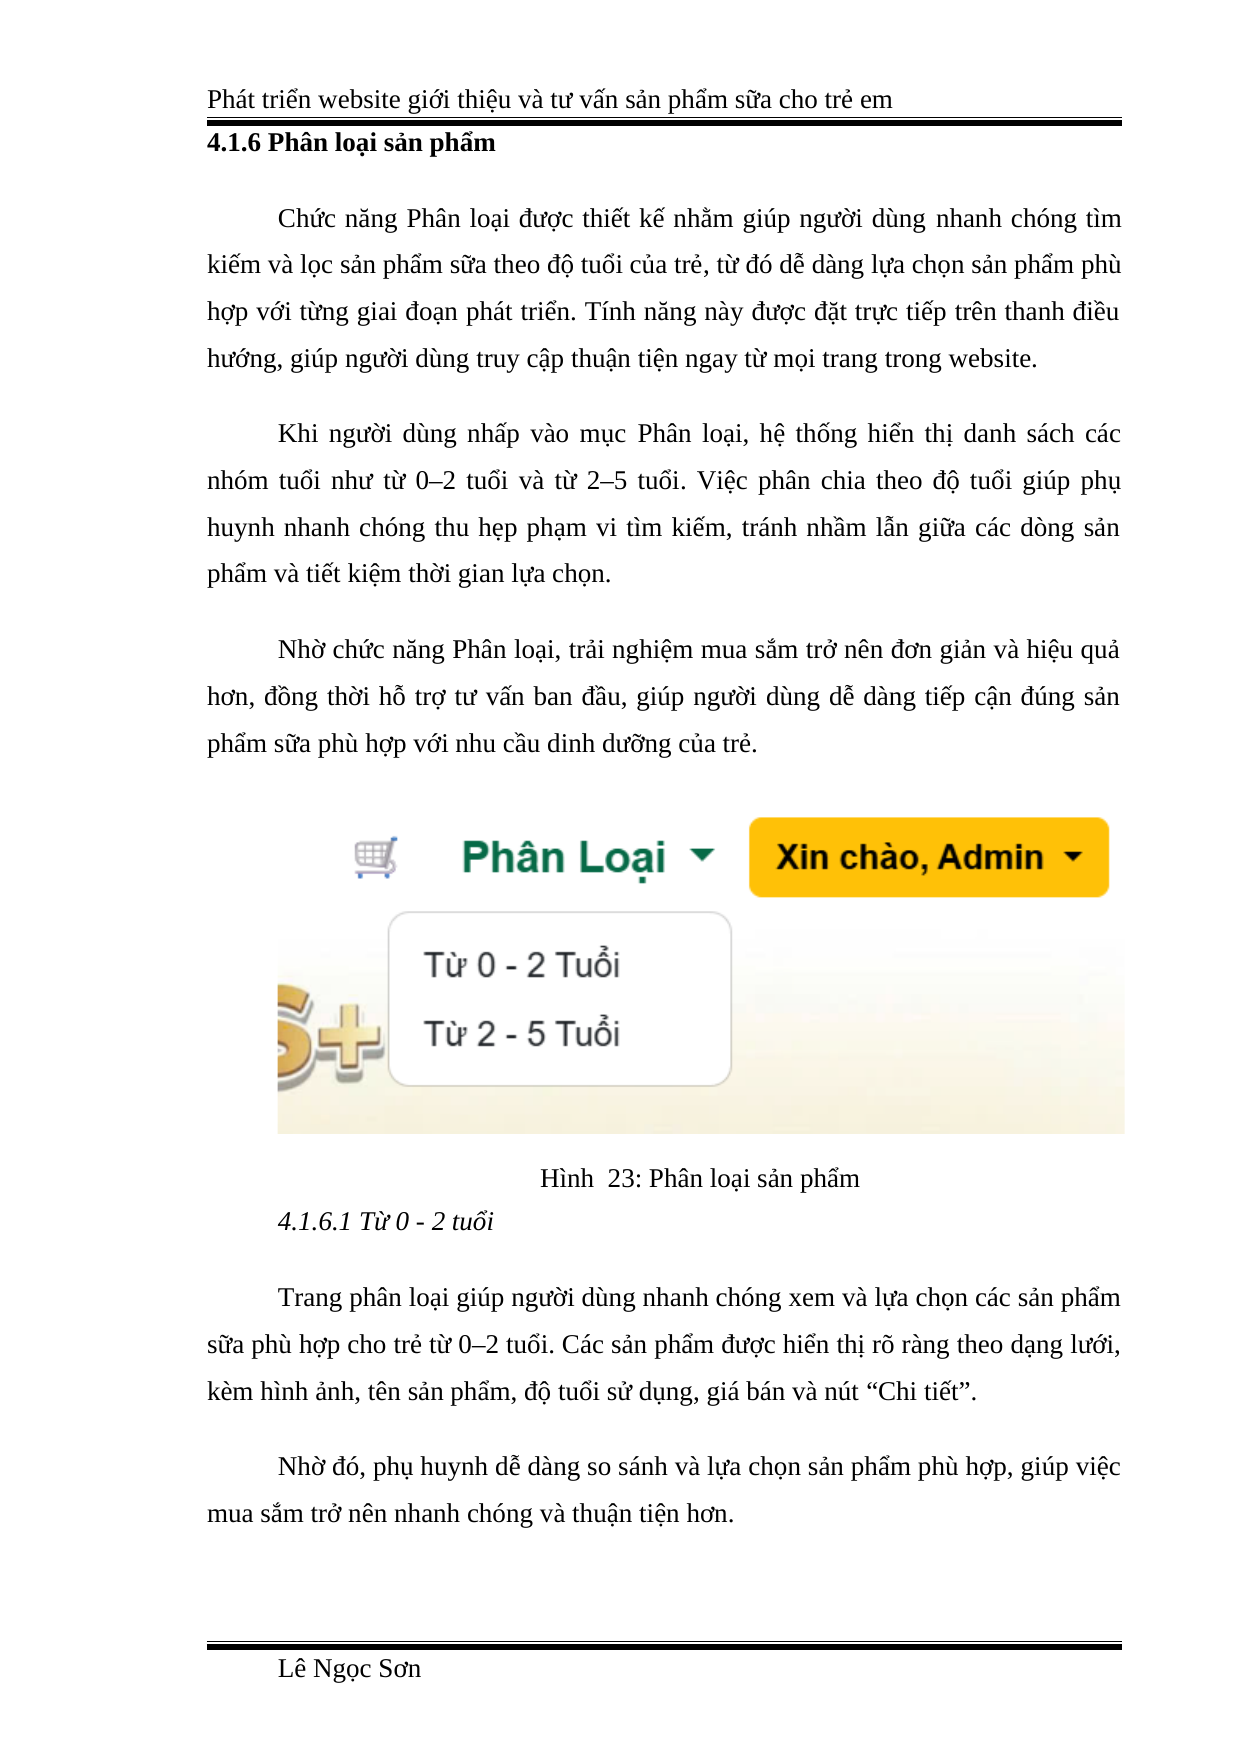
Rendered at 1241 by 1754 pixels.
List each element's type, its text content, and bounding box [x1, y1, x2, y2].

subtitle 4.1.6 Phân loại sản phẩm [207, 126, 1122, 157]
text Khi người dùng nhấp vào mục Phân loại, hệ thống hiển thị danh sách các nhóm tuổi như từ 0–2 tuổi và từ 2–5 tuổi. Việc phân chia theo độ tuổi giúp phụ huynh nhanh chóng thu hẹp phạm vi tìm kiếm, tránh nhầm lẫn giữa các dòng sản phẩm và tiết kiệm thời gian lựa chọn. [207, 418, 1122, 589]
text Chức năng Phân loại được thiết kế nhằm giúp người dùng nhanh chóng tìm kiếm và lọc sản phẩm sữa theo độ tuổi của trẻ, từ đó dễ dàng lựa chọn sản phẩm phù hợp với từng giai đoạn phát triển. Tính năng này được đặt trực tiếp trên thanh điều hướng, giúp người dùng truy cập thuận tiện ngay từ mọi trang trong website. [207, 202, 1122, 373]
subtitle 4.1.6.1 Từ 0 - 2 tuổi [207, 1206, 1122, 1237]
text Trang phân loại giúp người dùng nhanh chóng xem và lựa chọn các sản phẩm sữa phù hợp cho trẻ từ 0–2 tuổi. Các sản phẩm được hiển thị rõ ràng theo dạng lưới, kèm hình ảnh, tên sản phẩm, độ tuổi sử dụng, giá bán và nút “Chi tiết”. [207, 1281, 1122, 1406]
text Hình 23: Phân loại sản phẩm [207, 1162, 1122, 1193]
text Nhờ chức năng Phân loại, trải nghiệm mua sắm trở nên đơn giản và hiệu quả hơn, đồng thời hỗ trợ tư vấn ban đầu, giúp người dùng dễ dàng tiếp cận đúng sản phẩm sữa phù hợp với nhu cầu dinh dưỡng của trẻ. [207, 633, 1122, 758]
text Nhờ đó, phụ huynh dễ dàng so sánh và lựa chọn sản phẩm phù hợp, giúp việc mua sắm trở nên nhanh chóng và thuận tiện hơn. [207, 1451, 1122, 1528]
picture [277, 802, 1125, 1134]
